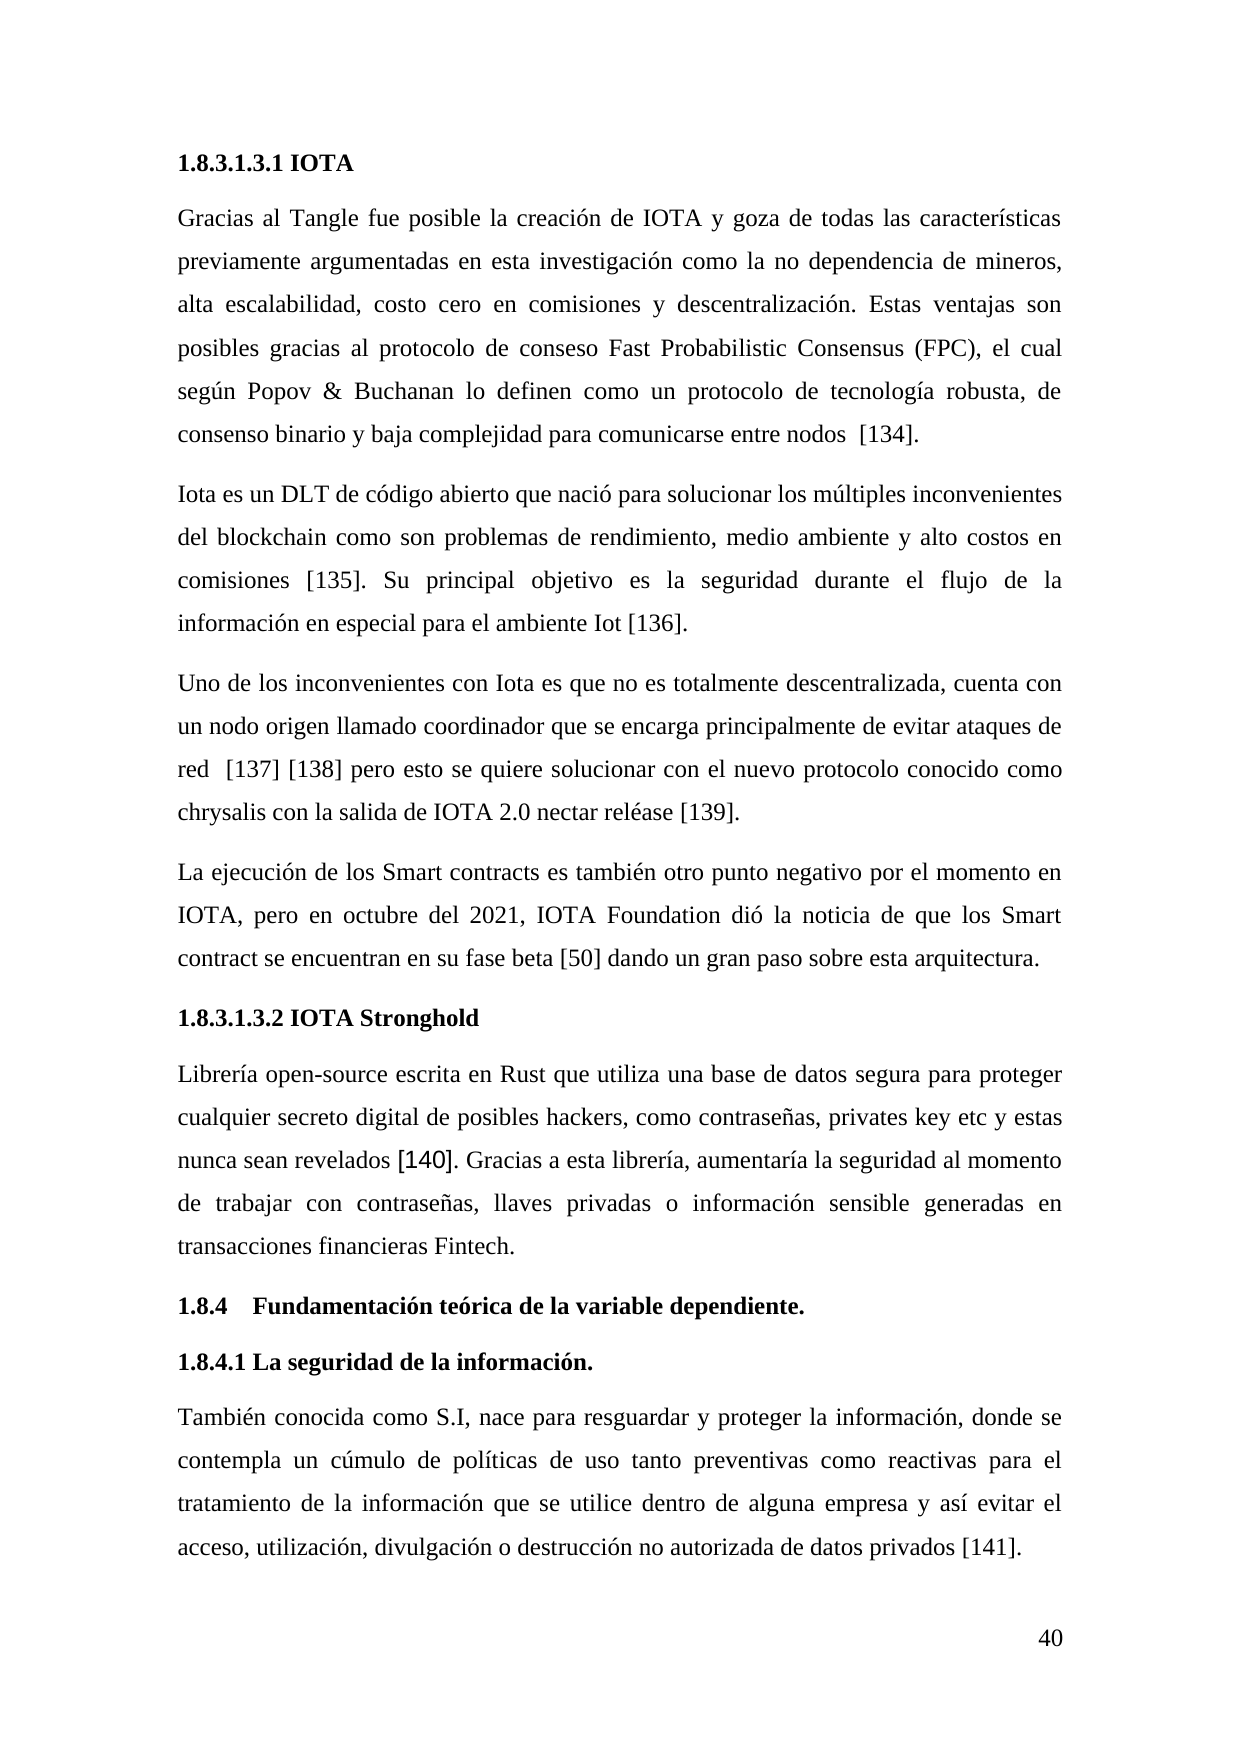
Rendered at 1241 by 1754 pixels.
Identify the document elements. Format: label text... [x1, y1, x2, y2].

list IOTA [177, 148, 1063, 176]
text Iota es un DLT de código abierto que nació para solucionar los múltiples inconvenientes del blockchain como son problemas de rendimiento, medio ambiente y alto costos en comisiones . Su principal objetivo es la seguridad durante el flujo de la información en especial para el ambiente Iot . [177, 479, 1063, 637]
list Fundamentación teórica de la variable dependiente. [177, 1291, 1063, 1320]
text Uno de los inconvenientes con Iota es que no es totalmente descentralizada, cuenta con un nodo origen llamado coordinador que se encarga principalmente de evitar ataques de red pero esto se quiere solucionar con el nuevo protocolo conocido como chrysalis con la salida de IOTA 2.0 nectar reléase . [177, 668, 1063, 826]
list IOTA Stronghold [177, 1003, 1063, 1032]
text Gracias al Tangle fue posible la creación de IOTA y goza de todas las características previamente argumentadas en esta investigación como la no dependencia de mineros, alta escalabilidad, costo cero en comisiones y descentralización. Estas ventajas son posibles gracias al protocolo de conseso Fast Probabilistic Consensus (FPC), el cual según Popov & Buchanan lo definen como un protocolo de tecnología robusta, de consenso binario y baja complejidad para comunicarse entre nodos . [177, 203, 1063, 448]
text La ejecución de los Smart contracts es también otro punto negativo por el momento en IOTA, pero en octubre del 2021, IOTA Foundation dió la noticia de que los Smart contract se encuentran en su fase beta dando un gran paso sobre esta arquitectura. [177, 857, 1063, 972]
text Librería open-source escrita en Rust que utiliza una base de datos segura para proteger cualquier secreto digital de posibles hackers, como contraseñas, privates key etc y estas nunca sean revelados . Gracias a esta librería, aumentaría la seguridad al momento de trabajar con contraseñas, llaves privadas o información sensible generadas en transacciones financieras Fintech. [177, 1059, 1063, 1260]
list La seguridad de la información. [177, 1347, 1063, 1375]
text También conocida como S.I, nace para resguardar y proteger la información, donde se contempla un cúmulo de políticas de uso tanto preventivas como reactivas para el tratamiento de la información que se utilice dentro de alguna empresa y así evitar el acceso, utilización, divulgación o destrucción no autorizada de datos privados . [177, 1402, 1063, 1560]
